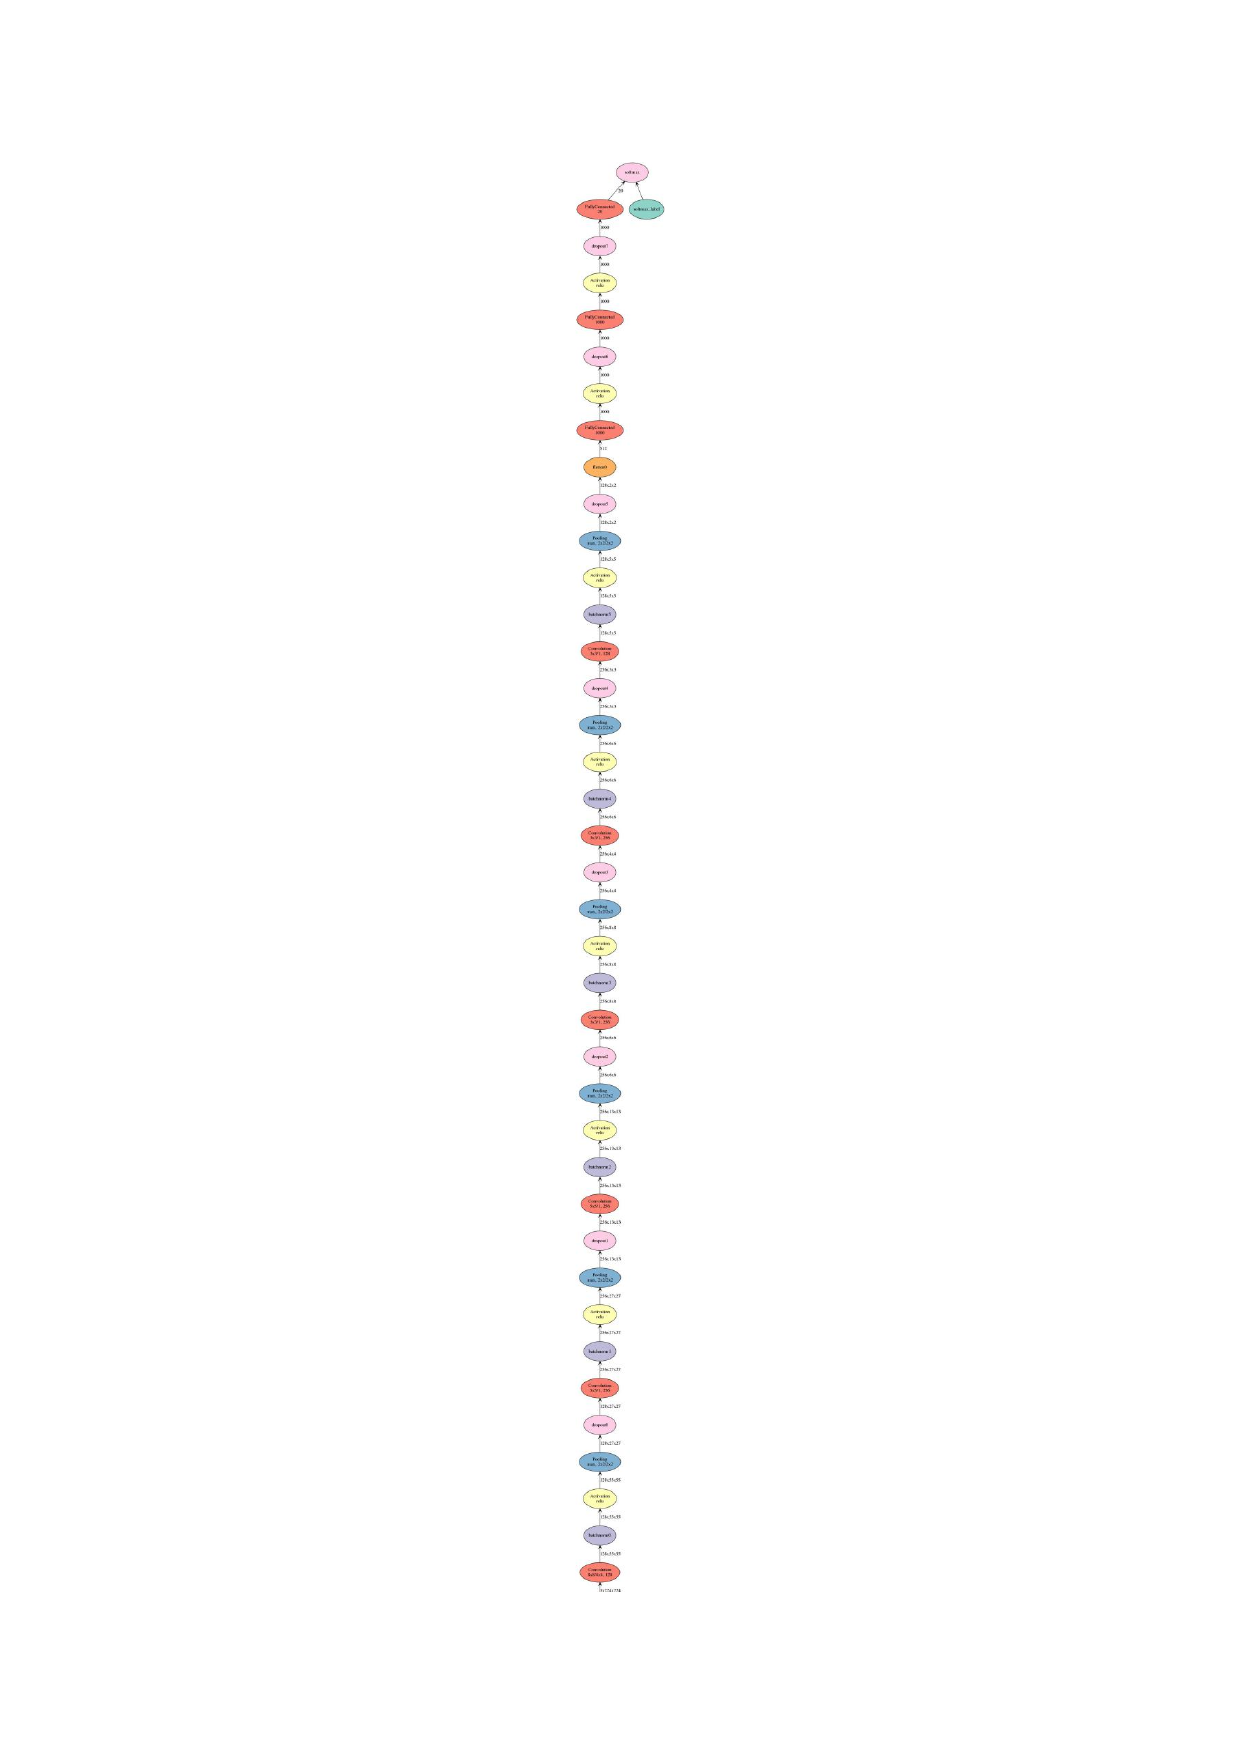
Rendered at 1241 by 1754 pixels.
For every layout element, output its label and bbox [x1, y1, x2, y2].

picture [575, 162, 665, 1592]
